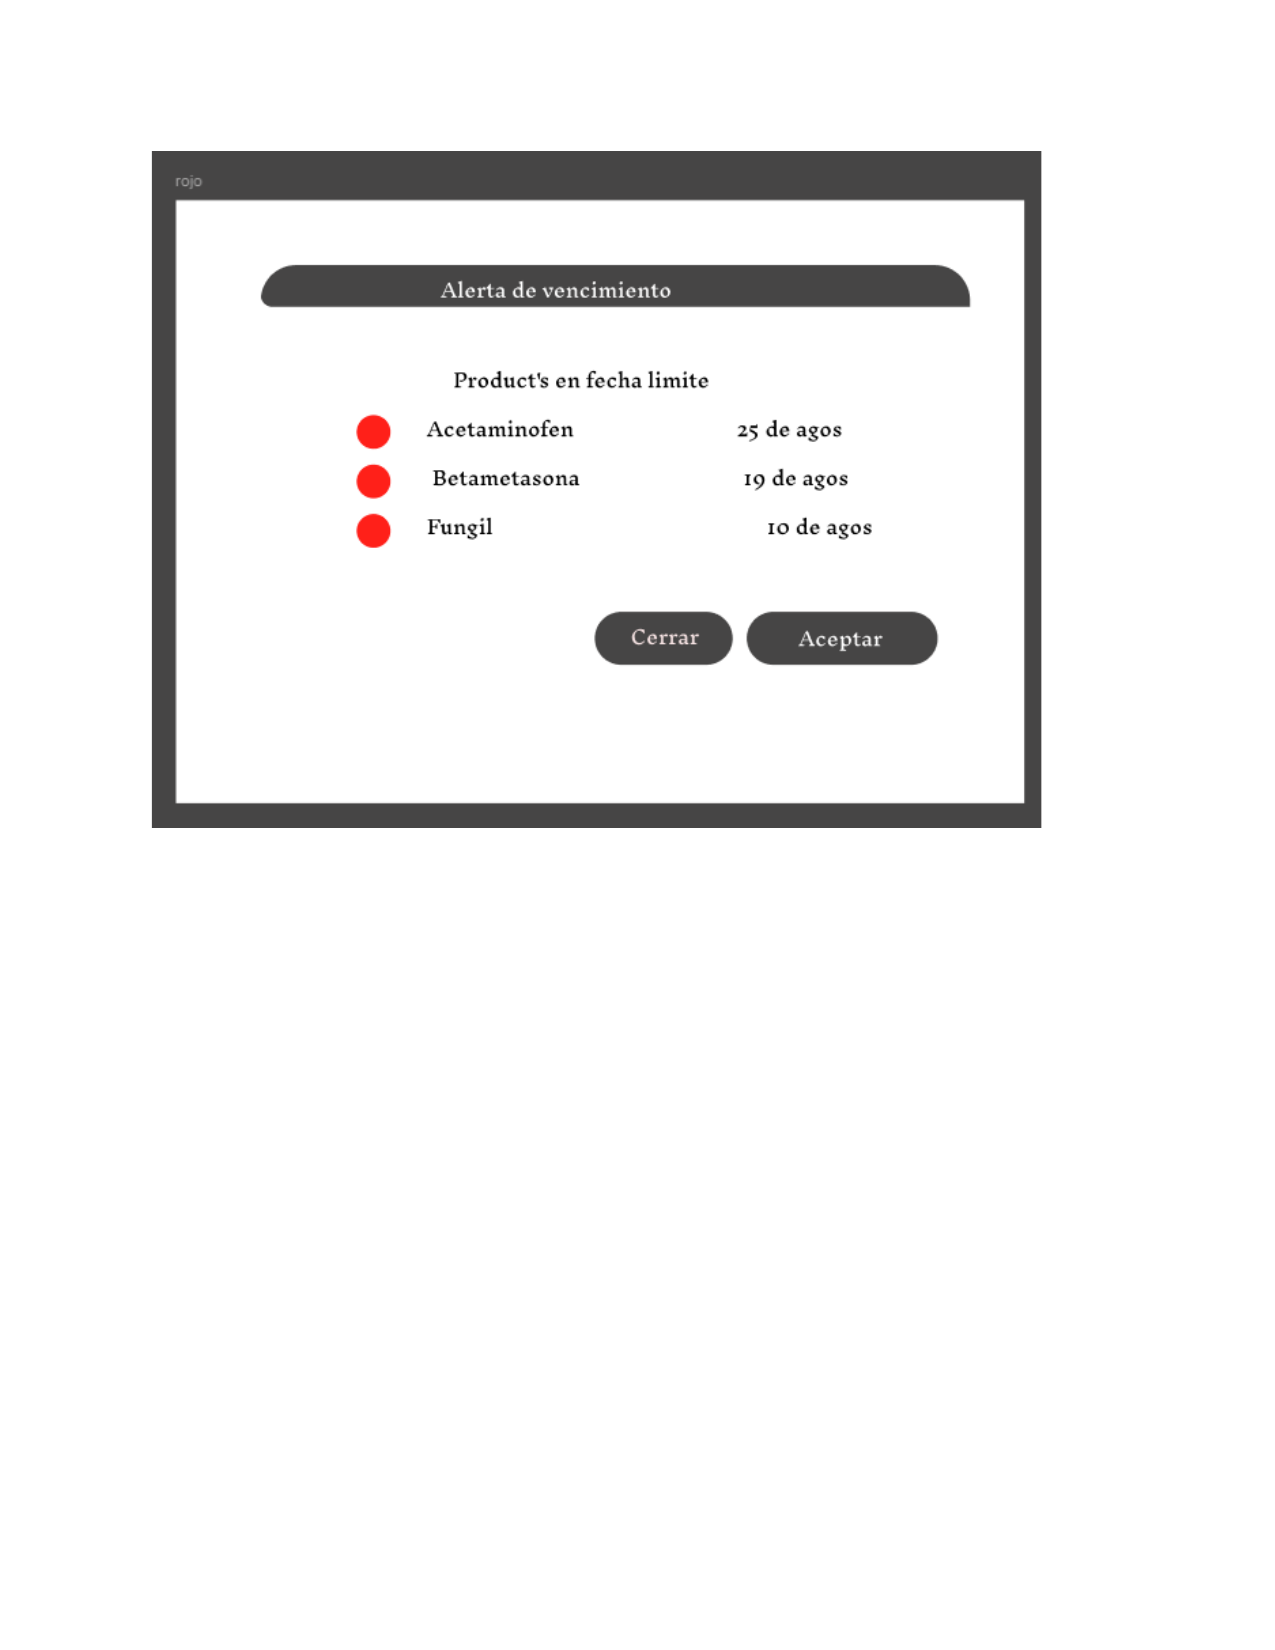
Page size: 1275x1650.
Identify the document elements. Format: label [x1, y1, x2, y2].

picture [151, 151, 1042, 828]
